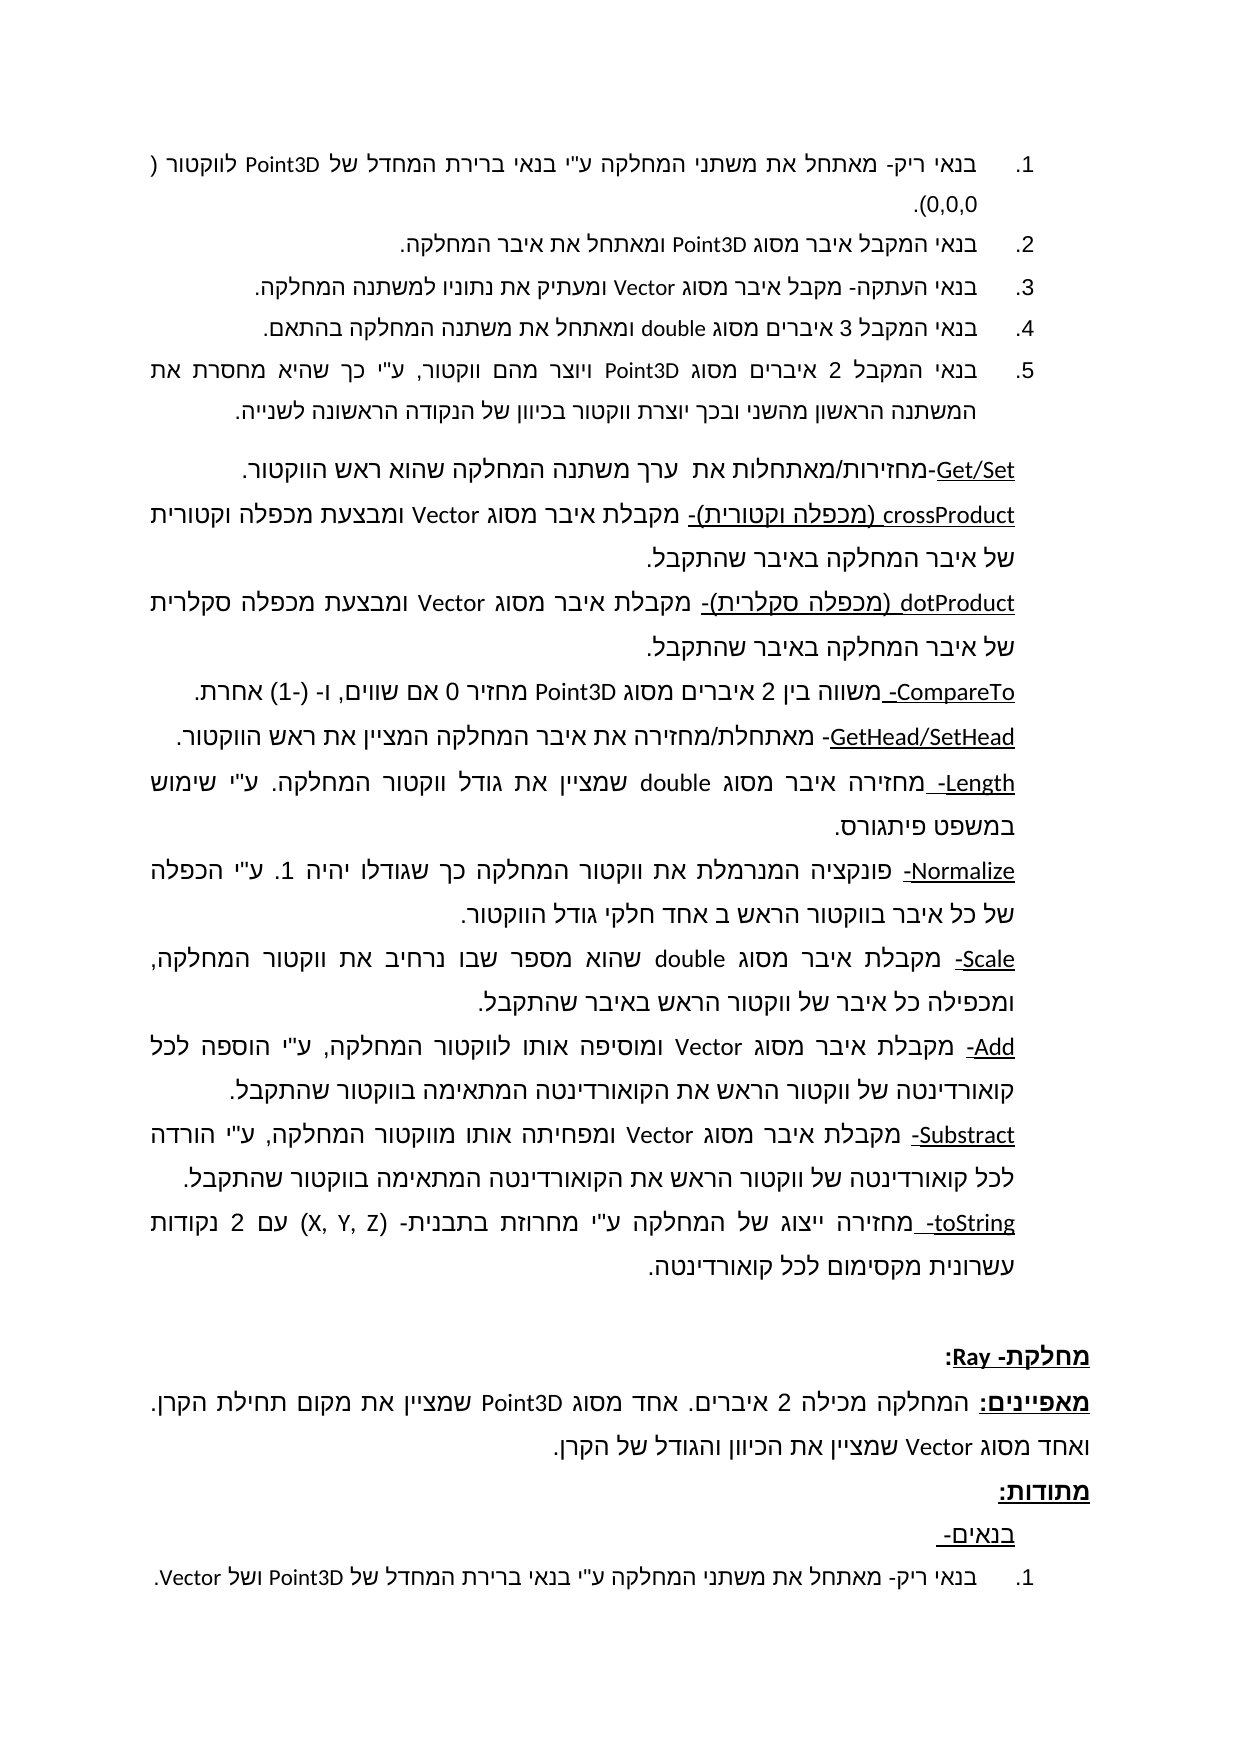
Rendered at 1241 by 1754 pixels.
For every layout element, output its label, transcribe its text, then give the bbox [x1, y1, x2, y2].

text מאפיינים: המחלקה מכילה 2 איברים. אחד מסוג Point3D שמציין את מקום תחילת הקרן. ואחד מסוג Vector שמציין את הכיוון והגודל של הקרן. [150, 1387, 1090, 1462]
list בנאי העתקה- מקבל איבר מסוג Vector ומעתיק את נתוניו למשתנה המחלקה. [150, 273, 1015, 301]
text GetHead/SetHead- מאתחלת/מחזירה את איבר המחלקה המציין את ראש הווקטור. [150, 721, 1015, 752]
list בנאי ריק- מאתחל את משתני המחלקה ע"י בנאי ברירת המחדל של Point3D ושל Vector. [150, 1563, 1015, 1592]
list בנאי ריק- מאתחל את משתני המחלקה ע"י בנאי ברירת המחדל של Point3D לווקטור (0,0,0). [150, 150, 1015, 217]
text בנאים- [150, 1520, 1090, 1549]
text Normalize- פונקציה המנרמלת את ווקטור המחלקה כך שגודלו יהיה 1. ע"י הכפלה של כל איבר בווקטור הראש ב אחד חלקי גודל הווקטור. [150, 855, 1015, 929]
text Get/Set-מחזירות/מאתחלות את ערך משתנה המחלקה שהוא ראש הווקטור. [150, 454, 1090, 484]
text toString- מחזירה ייצוג של המחלקה ע"י מחרוזת בתבנית- (X, Y, Z) עם 2 נקודות עשרונית מקסימום לכל קואורדינטה. [150, 1207, 1015, 1281]
text Substract- מקבלת איבר מסוג Vector ומפחיתה אותו מווקטור המחלקה, ע"י הורדה לכל קואורדינטה של ווקטור הראש את הקואורדינטה המתאימה בווקטור שהתקבל. [150, 1119, 1015, 1193]
text מתודות: [150, 1477, 1090, 1506]
text dotProduct (מכפלה סקלרית)- מקבלת איבר מסוג Vector ומבצעת מכפלה סקלרית של איבר המחלקה באיבר שהתקבל. [150, 588, 1015, 661]
text Scale- מקבלת איבר מסוג double שהוא מספר שבו נרחיב את ווקטור המחלקה, ומכפילה כל איבר של ווקטור הראש באיבר שהתקבל. [150, 943, 1015, 1017]
list בנאי המקבל איבר מסוג Point3D ומאתחל את איבר המחלקה. [150, 231, 1015, 259]
text crossProduct (מכפלה וקטורית)- מקבלת איבר מסוג Vector ומבצעת מכפלה וקטורית של איבר המחלקה באיבר שהתקבל. [150, 499, 1015, 573]
text CompareTo- משווה בין 2 איברים מסוג Point3D מחזיר 0 אם שווים, ו- (-1) אחרת. [150, 676, 1090, 706]
text Length- מחזירה איבר מסוג double שמציין את גודל ווקטור המחלקה. ע"י שימוש במשפט פיתגורס. [150, 767, 1015, 841]
text מחלקת- Ray: [150, 1341, 1090, 1371]
list בנאי המקבל 3 איברים מסוג double ומאתחל את משתנה המחלקה בהתאם. [150, 314, 1015, 343]
text Add- מקבלת איבר מסוג Vector ומוסיפה אותו לווקטור המחלקה, ע"י הוספה לכל קואורדינטה של ווקטור הראש את הקואורדינטה המתאימה בווקטור שהתקבל. [150, 1031, 1015, 1105]
list בנאי המקבל 2 איברים מסוג Point3D ויוצר מהם ווקטור, ע"י כך שהיא מחסרת את המשתנה הראשון מהשני ובכך יוצרת ווקטור בכיוון של הנקודה הראשונה לשנייה. [150, 357, 1015, 424]
